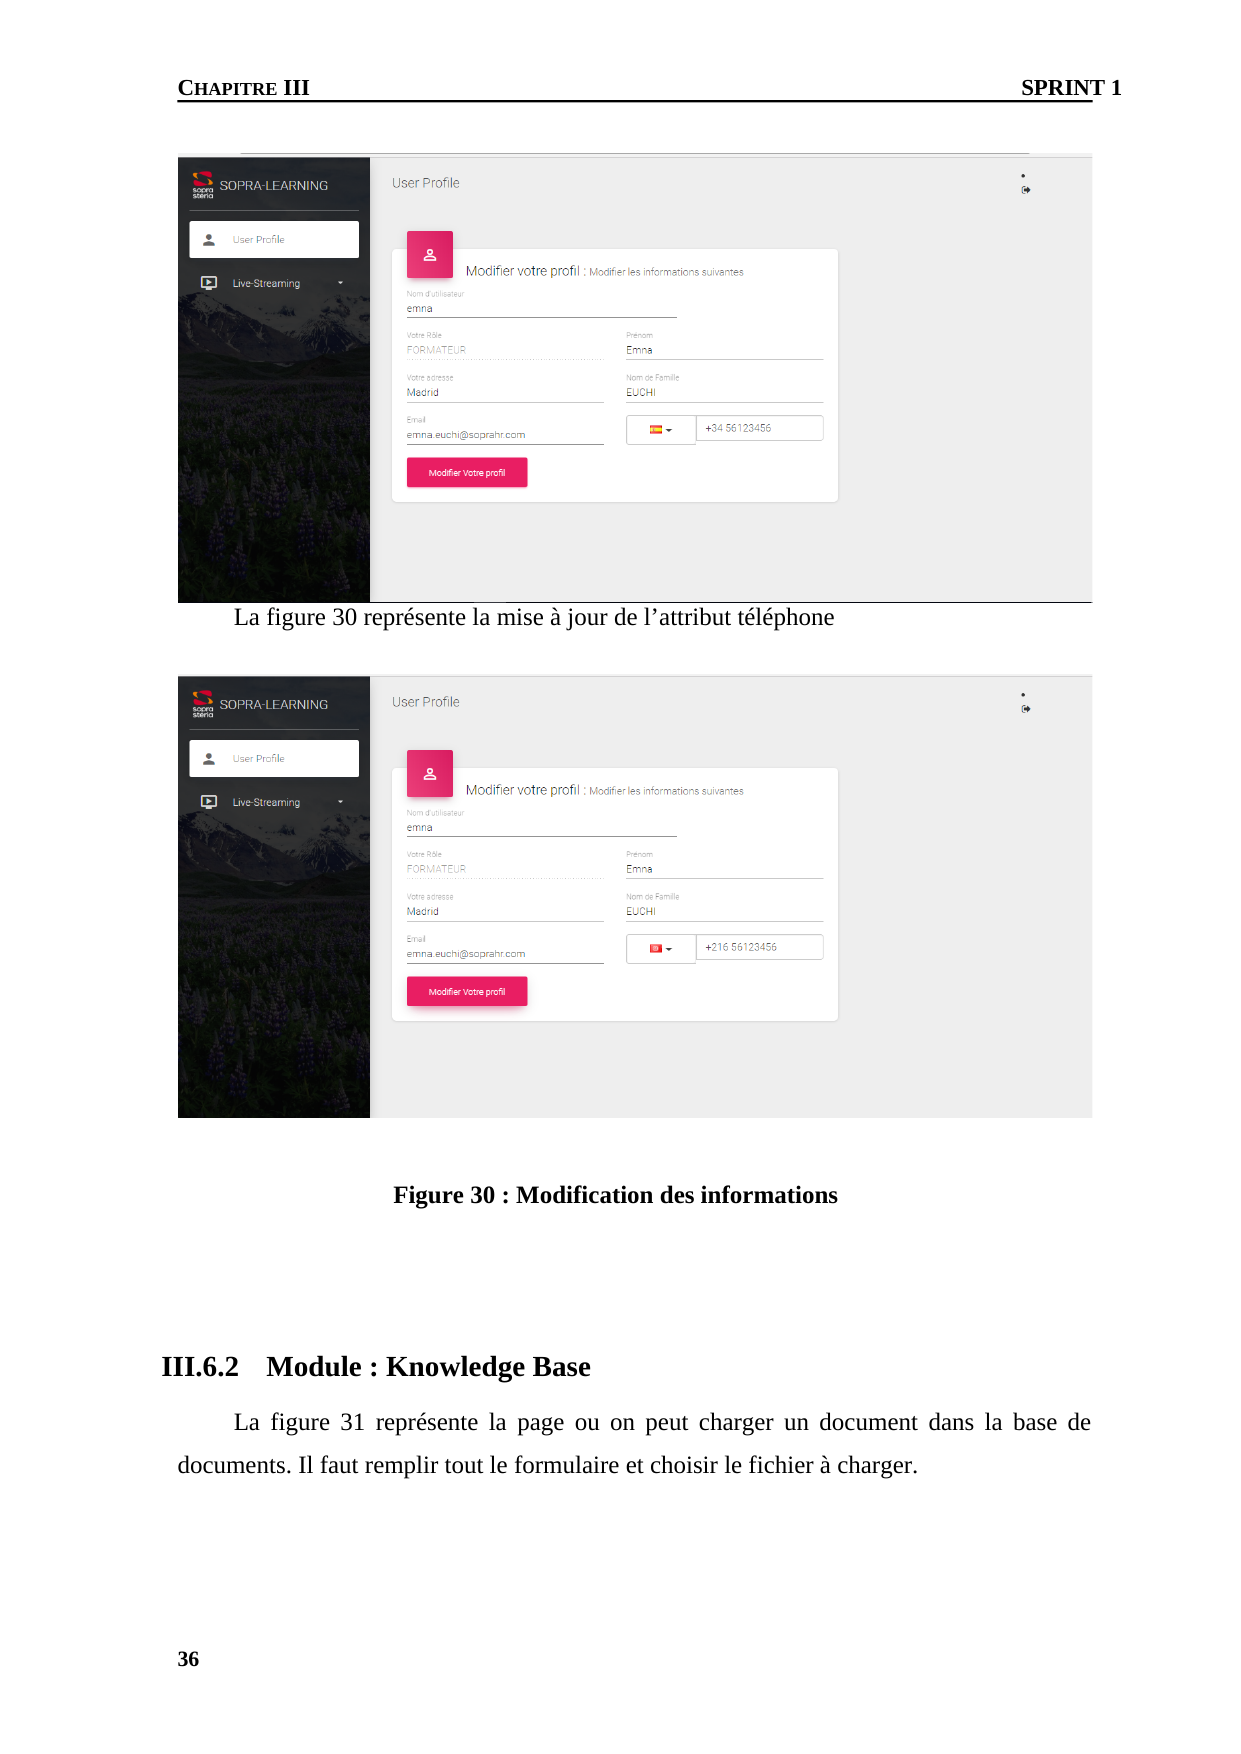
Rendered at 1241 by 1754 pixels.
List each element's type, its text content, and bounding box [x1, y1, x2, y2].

text La figure 31 représente la page ou on peut charger un document dans la base de documents. Il faut remplir tout le formulaire et choisir le fichier à charger. [177, 1407, 1092, 1479]
text Module : Knowledge Base [161, 1349, 1092, 1382]
picture [177, 674, 1093, 1118]
text La figure 30 représente la mise à jour de l’attribut téléphone [177, 603, 1092, 631]
picture [177, 153, 1093, 603]
